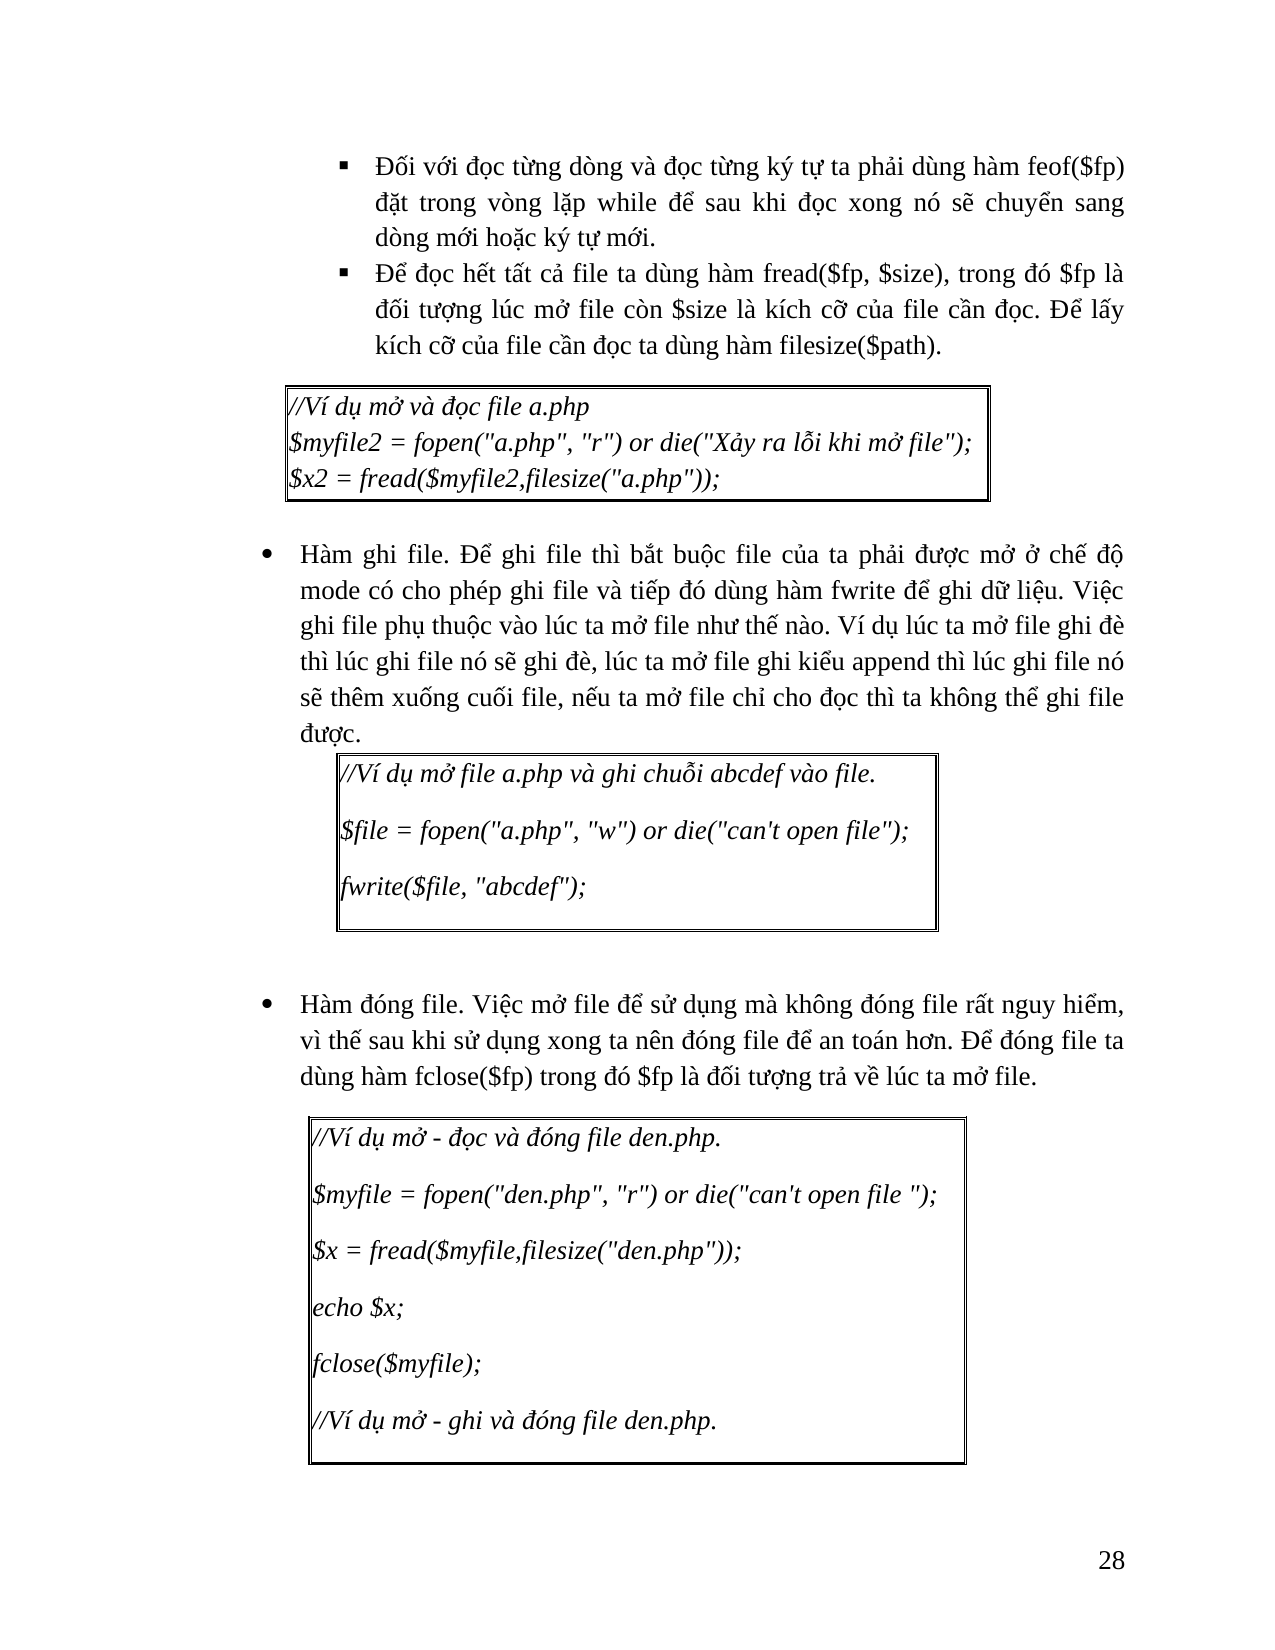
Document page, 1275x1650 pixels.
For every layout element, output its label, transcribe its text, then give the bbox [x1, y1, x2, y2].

list Đối với đọc từng dòng và đọc từng ký tự ta phải dùng hàm feof($fp) đặt trong vòng lặp while để sau khi đọc xong nó sẽ chuyển sang dòng mới hoặc ký tự mới. [337, 150, 1125, 253]
list Hàm đóng file. Việc mở file để sử dụng mà không đóng file rất nguy hiểm, vì thế sau khi sử dụng xong ta nên đóng file để an toán hơn. Để đóng file ta dùng hàm fclose($fp) trong đó $fp là đối tượng trả về lúc ta mở file. [262, 988, 1125, 1091]
list Hàm ghi file. Để ghi file thì bắt buộc file của ta phải được mở ở chế độ mode có cho phép ghi file và tiếp đó dùng hàm fwrite để ghi dữ liệu. Việc ghi file phụ thuộc vào lúc ta mở file như thế nào. Ví dụ lúc ta mở file ghi đè thì lúc ghi file nó sẽ ghi đè, lúc ta mở file ghi kiểu append thì lúc ghi file nó sẽ thêm xuống cuối file, nếu ta mở file chỉ cho đọc thì ta không thể ghi file được. [262, 538, 1125, 748]
table_header //Ví dụ mở và đọc file a.php $myfile2 = fopen("a.php", "r") or die("Xảy ra lỗi khi mở file"); $x2 = fread($myfile2,filesize("a.php")); [288, 389, 987, 499]
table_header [312, 1120, 964, 1462]
list Để đọc hết tất cả file ta dùng hàm fread($fp, $size), trong đó $fp là đối tượng lúc mở file còn $size là kích cỡ của file cần đọc. Để lấy kích cỡ của file cần đọc ta dùng hàm filesize($path). [337, 257, 1125, 360]
table_header //Ví dụ mở file a.php và ghi chuỗi abcdef vào file. $file = fopen("a.php", "w") or die("can't open file"); fwrite($file, "abcdef"); [340, 756, 935, 928]
